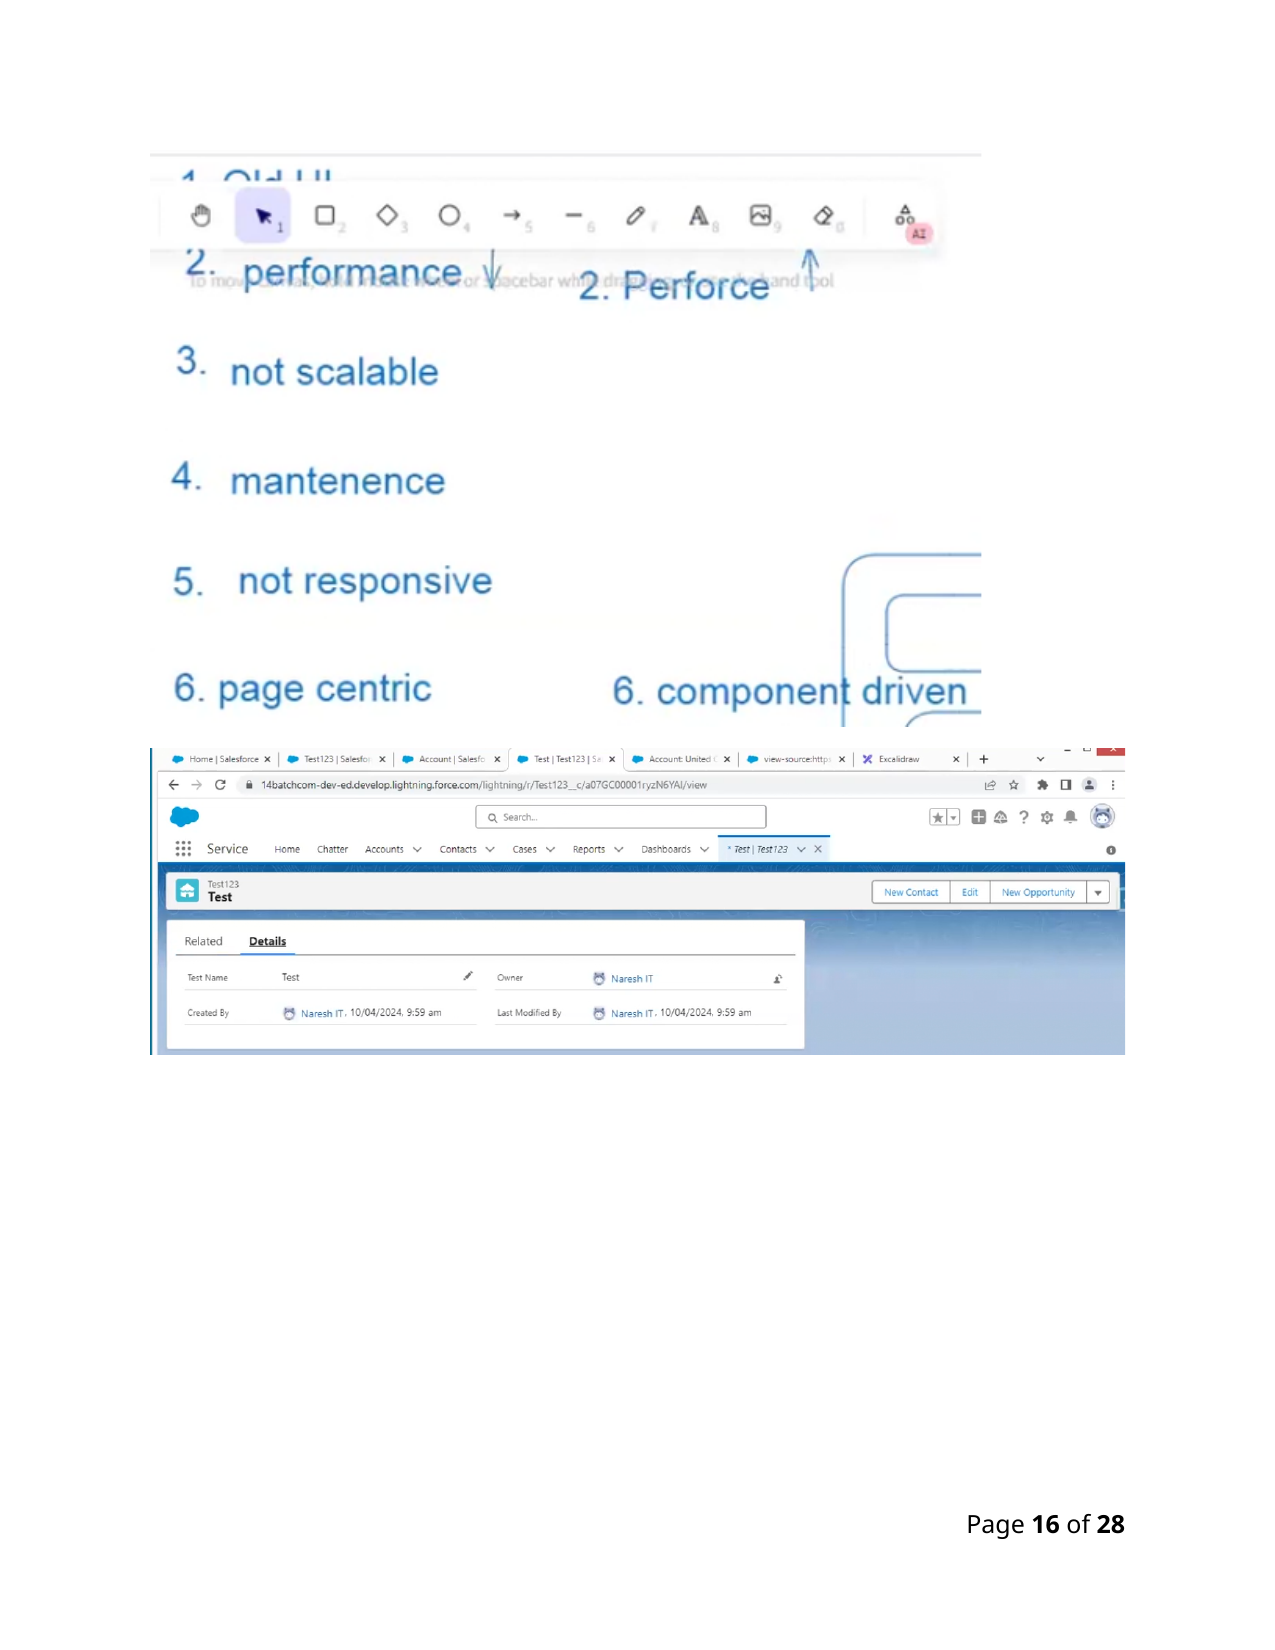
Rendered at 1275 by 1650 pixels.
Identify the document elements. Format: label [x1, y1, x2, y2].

picture [150, 150, 982, 727]
picture [152, 748, 1125, 1055]
